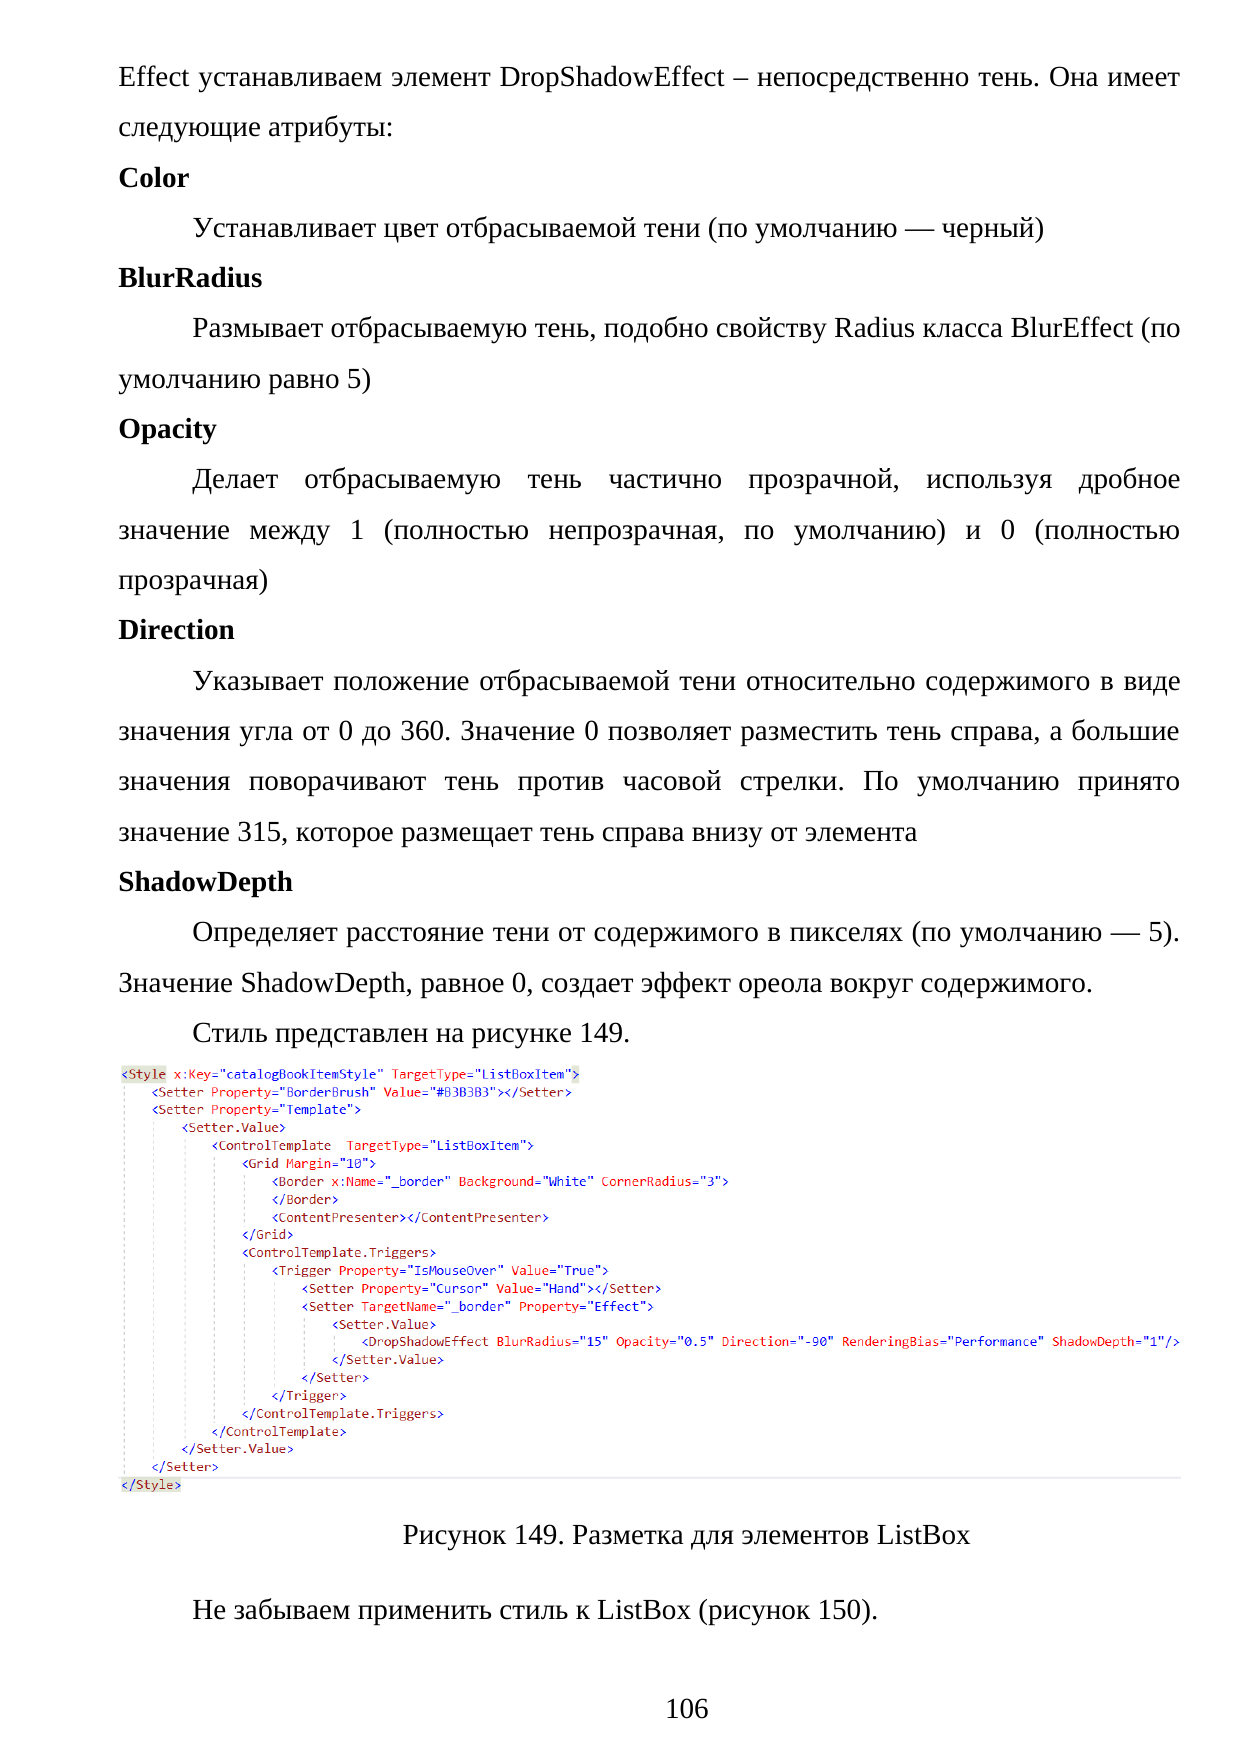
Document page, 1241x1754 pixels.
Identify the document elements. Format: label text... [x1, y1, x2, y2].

text Размывает отбрасываемую тень, подобно свойству Radius класса BlurEffect (по умолчанию равно 5) [118, 311, 1181, 394]
text Direction [118, 612, 1181, 646]
text BlurRadius [118, 260, 1181, 294]
text Делает отбрасываемую тень частично прозрачной, используя дробное значение между 1 (полностью непрозрачная, по умолчанию) и 0 (полностью прозрачная) [118, 462, 1181, 596]
text Color [118, 160, 1181, 193]
text Стиль представлен на рисунке 149. [118, 1015, 1181, 1048]
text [118, 59, 1181, 143]
text Не забываем применить стиль к ListBox (рисунок 150). [118, 1592, 1181, 1626]
text Определяет расстояние тени от содержимого в пикселях (по умолчанию — 5). Значение ShadowDepth, равное 0, создает эффект ореола вокруг содержимого. [118, 914, 1181, 998]
text ShadowDepth [118, 864, 1181, 898]
text Устанавливает цвет отбрасываемой тени (по умолчанию — черный) [118, 210, 1181, 243]
picture [118, 1065, 1181, 1492]
text Указывает положение отбрасываемой тени относительно содержимого в виде значения угла от 0 до 360. Значение 0 позволяет разместить тень справа, а большие значения поворачивают тень против часовой стрелки. По умолчанию принято значение 315, которое размещает тень справа внизу от элемента [118, 663, 1181, 847]
text Opacity [118, 411, 1181, 445]
text Рисунок . Разметка для элементов ListBox [118, 1517, 1181, 1550]
